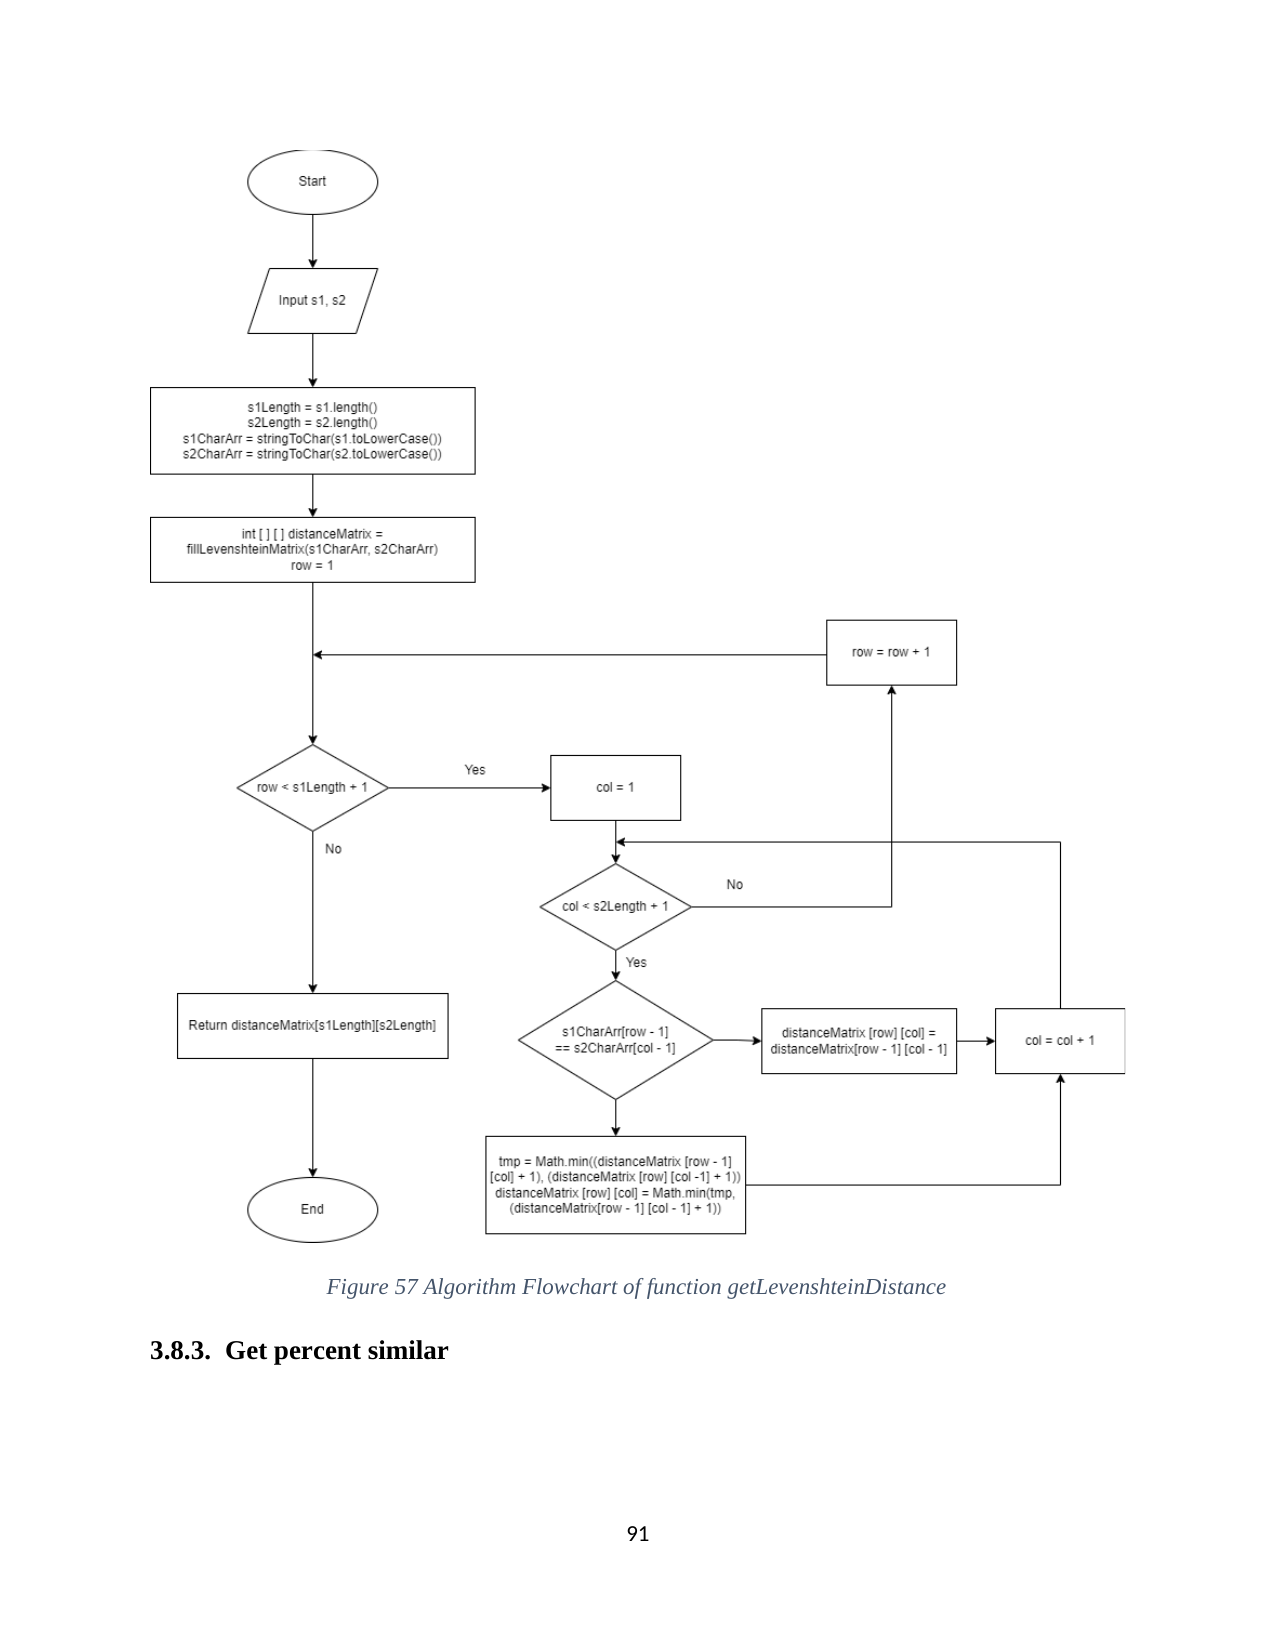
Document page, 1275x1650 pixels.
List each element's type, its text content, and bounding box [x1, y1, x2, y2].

list Get percent similar [150, 1334, 1125, 1365]
picture [150, 150, 1125, 1243]
